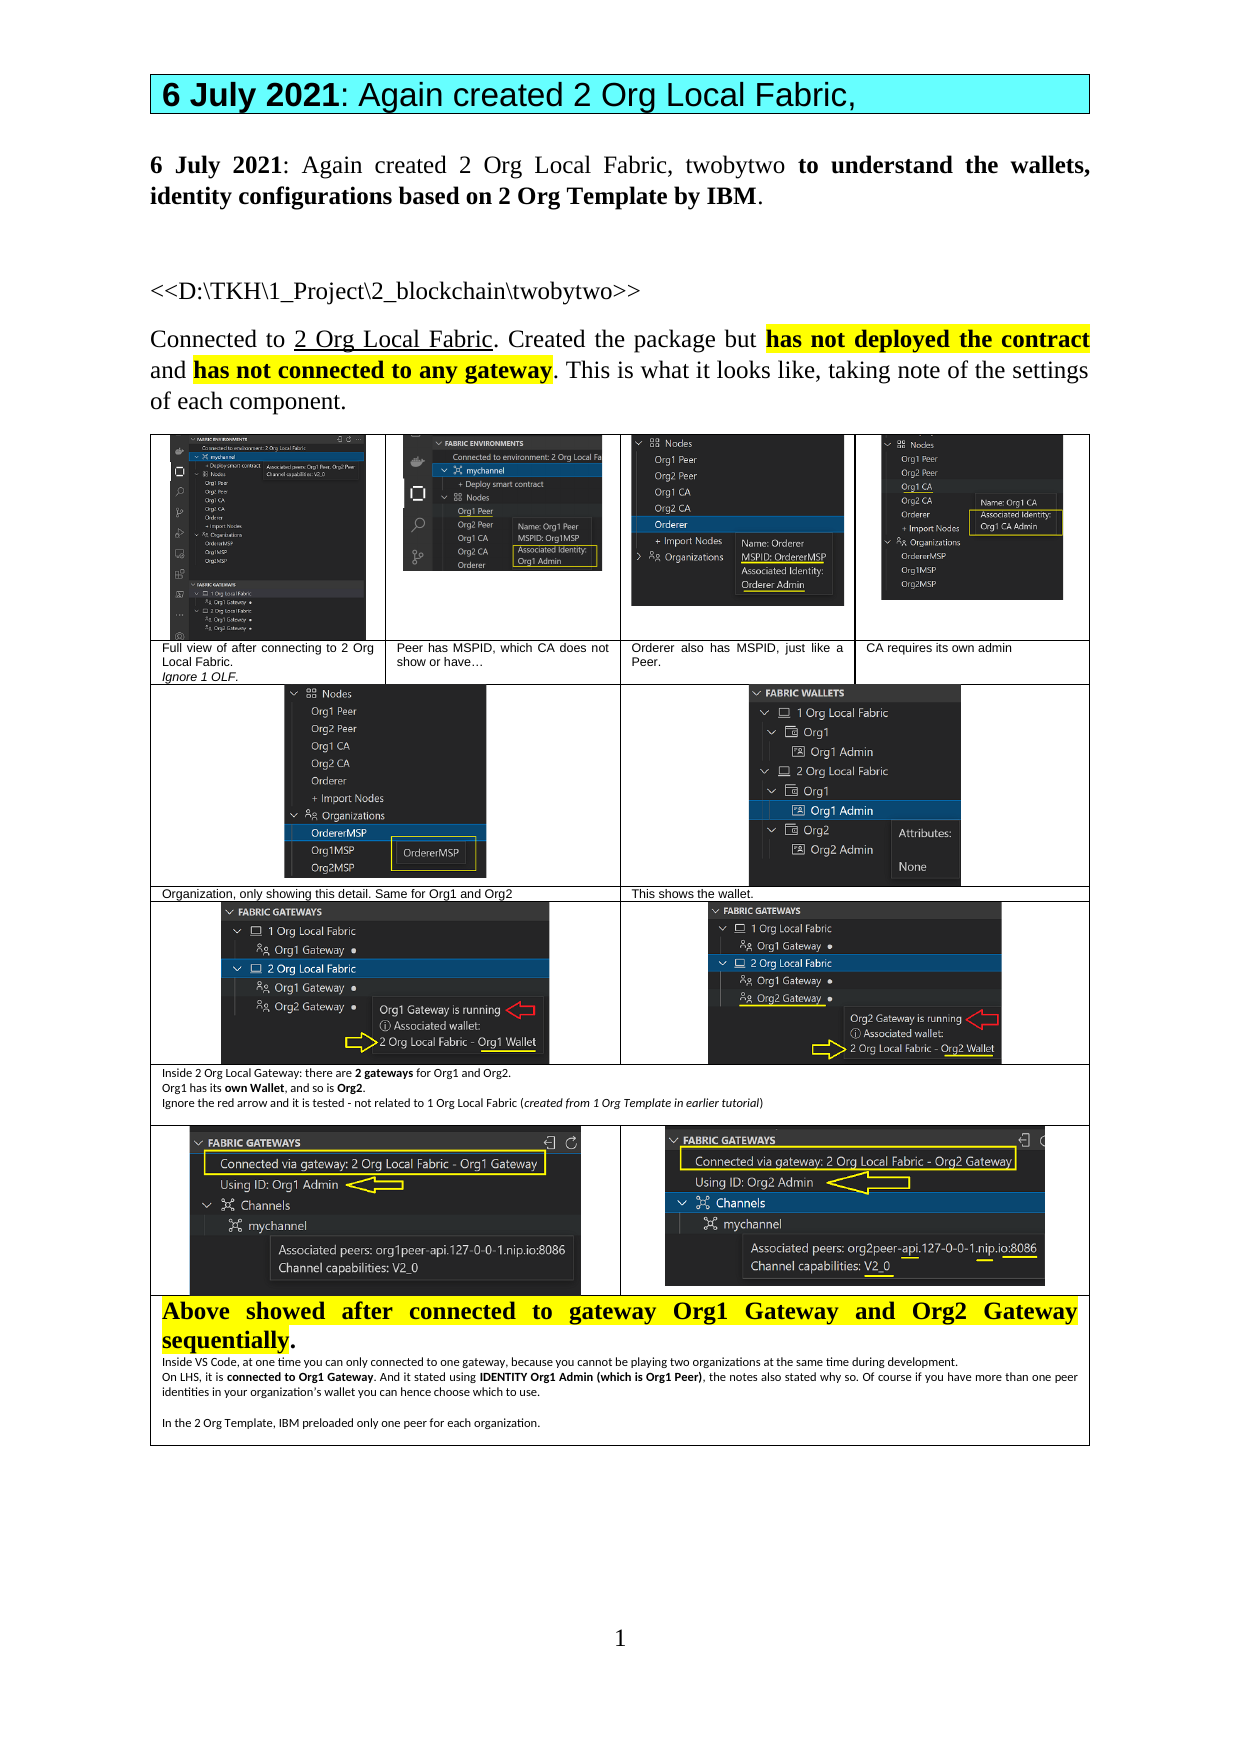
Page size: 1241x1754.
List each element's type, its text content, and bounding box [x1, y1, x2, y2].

table_cell Inside 2 Org Local Gateway: there are 2 gateways for Org1 and Org2. Org1 has its own Wallet, and so is Org2. Ignore the red arrow and it is tested - not related to 1 Org Local Fabric (created from 1 Org Template in earlier tutorial) [151, 1065, 1089, 1125]
picture [665, 1126, 1045, 1286]
picture [170, 435, 366, 640]
picture [881, 435, 1064, 600]
text 6 July 2021: Again created 2 Org Local Fabric, twobytwo to understand the wallets, identity configurations based on 2 Org Template by IBM. [150, 150, 1090, 210]
table_cell [151, 902, 221, 1064]
table_cell Full view of after connecting to 2 Org Local Fabric. Ignore 1 OLF. [151, 641, 385, 684]
table_header [386, 435, 620, 639]
table_cell [151, 685, 620, 886]
table_header [366, 435, 385, 639]
table_cell [1002, 902, 1089, 1064]
table_cell This shows the wallet. [621, 887, 1089, 901]
table_cell [621, 1126, 1089, 1295]
table_header [151, 435, 170, 639]
table_cell [550, 902, 620, 1064]
text Connected to 2 Org Local Fabric. Created the package but has not deployed the contract and has not connected to any gateway. This is what it looks like, taking note of the settings of each component. [150, 324, 1090, 415]
text <<D:\TKH\1_Project\2_blockchain\twobytwo>> [150, 276, 1090, 305]
picture [284, 684, 487, 878]
picture [748, 684, 961, 886]
table_cell Peer has MSPID, which CA does not show or have… [386, 641, 620, 684]
table_cell [621, 902, 708, 1064]
table_cell [961, 685, 1089, 886]
table_cell [151, 1126, 189, 1295]
table_cell Above showed after connected to gateway Org1 Gateway and Org2 Gateway sequentially. Inside VS Code, at one time you can only connected to one gateway, because you cannot be playing two organizations at the same time during development. On LHS, it is connected to Org1 Gateway. And it stated using IDENTITY Org1 Admin (which is Org1 Peer), the notes also stated why so. Of course if you have more than one peer identities in your organization’s wallet you can hence choose which to use. In the 2 Org Template, IBM preloaded only one peer for each organization. [151, 1296, 1089, 1445]
table_header [856, 435, 1089, 639]
table_cell [621, 685, 748, 886]
picture [189, 1126, 581, 1296]
table_header [621, 435, 854, 639]
table_cell Orderer also has MSPID, just like a Peer. [621, 641, 854, 684]
picture [221, 902, 550, 1064]
picture [403, 435, 603, 571]
table_cell Organization, only showing this detail. Same for Org1 and Org2 [151, 887, 620, 901]
table_cell CA requires its own admin [856, 641, 1089, 684]
picture [631, 435, 845, 606]
table_cell [581, 1126, 620, 1295]
picture [708, 902, 1002, 1064]
